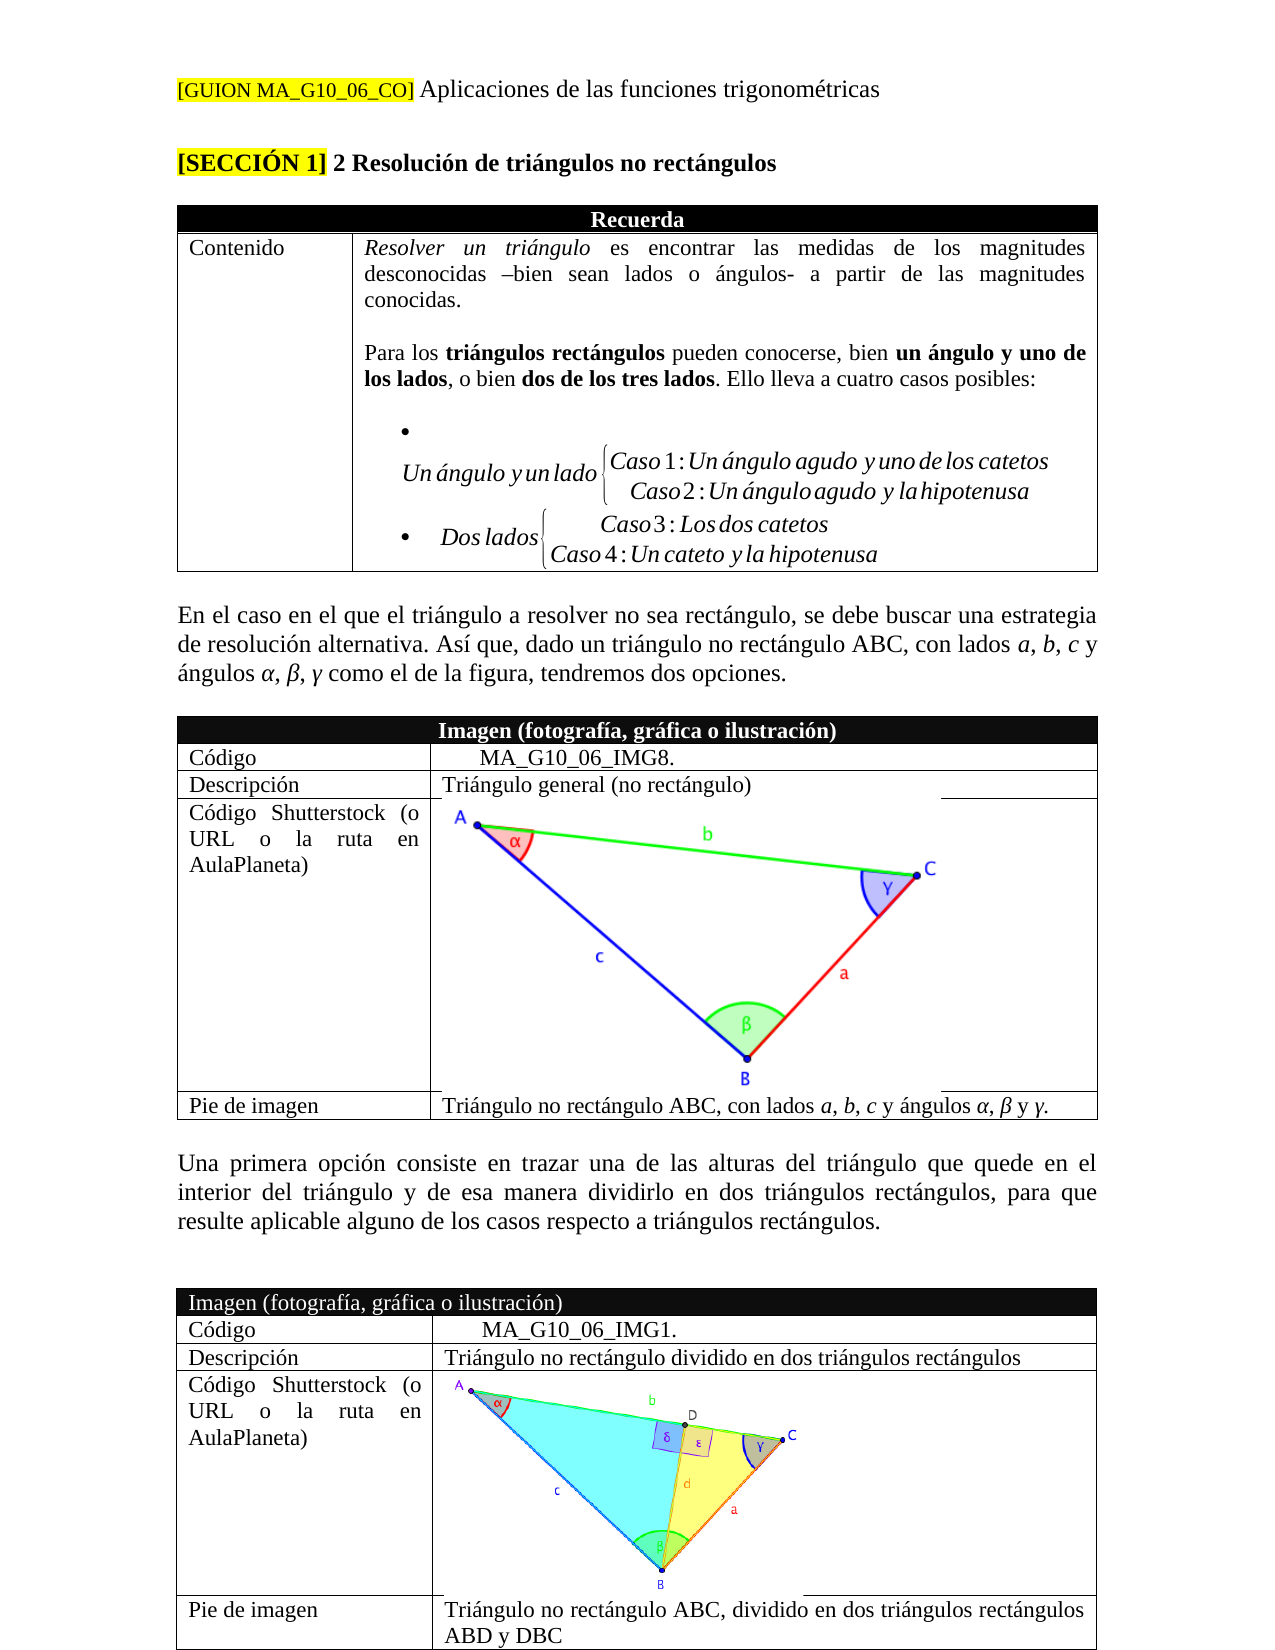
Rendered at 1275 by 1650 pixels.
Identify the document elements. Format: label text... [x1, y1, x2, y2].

table_cell [431, 799, 441, 1091]
table_cell [804, 1371, 1096, 1595]
picture [444, 1371, 804, 1596]
table_cell Descripción [178, 771, 430, 798]
table_cell [942, 799, 1097, 1091]
text En el caso en el que el triángulo a resolver no sea rectángulo, se debe buscar una estrategia de resolución alternativa. Así que, dado un triángulo no rectángulo ABC, con lados a, b, c y ángulos α, β, γ como el de la figura, tendremos dos opciones. [177, 601, 1098, 687]
table_header Imagen (fotografía, gráfica o ilustración) [177, 1289, 1096, 1315]
table_cell Triángulo no rectángulo ABC, dividido en dos triángulos rectángulos ABD y DBC [433, 1596, 1096, 1649]
table_cell [433, 1316, 1096, 1343]
table_cell Código Shutterstock (o URL o la ruta en AulaPlaneta) [178, 799, 430, 1091]
table_header Recuerda [178, 206, 1097, 232]
picture [441, 798, 942, 1092]
table_cell Código [178, 744, 430, 770]
table_cell Resolver un triángulo es encontrar las medidas de los magnitudes desconocidas –bien sean lados o ángulos- a partir de las magnitudes conocidas. Para los triángulos rectángulos pueden conocerse, bien un ángulo y uno de los lados, o bien dos de los tres lados. Ello lleva a cuatro casos posibles: [353, 234, 1097, 571]
table_cell Código Shutterstock (o URL o la ruta en AulaPlaneta) [177, 1371, 432, 1595]
table_cell Triángulo no rectángulo dividido en dos triángulos rectángulos [433, 1344, 1096, 1370]
table_cell Pie de imagen [178, 1092, 430, 1119]
table_header Imagen (fotografía, gráfica o ilustración) [178, 717, 1097, 743]
table_cell [431, 744, 1097, 770]
table_cell Triángulo general (no rectángulo) [431, 771, 1097, 798]
table_cell Triángulo no rectángulo ABC, con lados a, b, c y ángulos α, β y γ. [431, 1092, 1097, 1119]
table_cell Descripción [177, 1344, 432, 1370]
table_cell Pie de imagen [177, 1596, 432, 1649]
table_cell Código [177, 1316, 432, 1343]
text Una primera opción consiste en trazar una de las alturas del triángulo que quede en el interior del triángulo y de esa manera dividirlo en dos triángulos rectángulos, para que resulte aplicable alguno de los casos respecto a triángulos rectángulos. [177, 1148, 1098, 1235]
text [SECCIÓN 1] 2 Resolución de triángulos no rectángulos [327, 148, 1098, 176]
table_cell [433, 1371, 444, 1595]
table_cell Contenido [178, 234, 352, 571]
